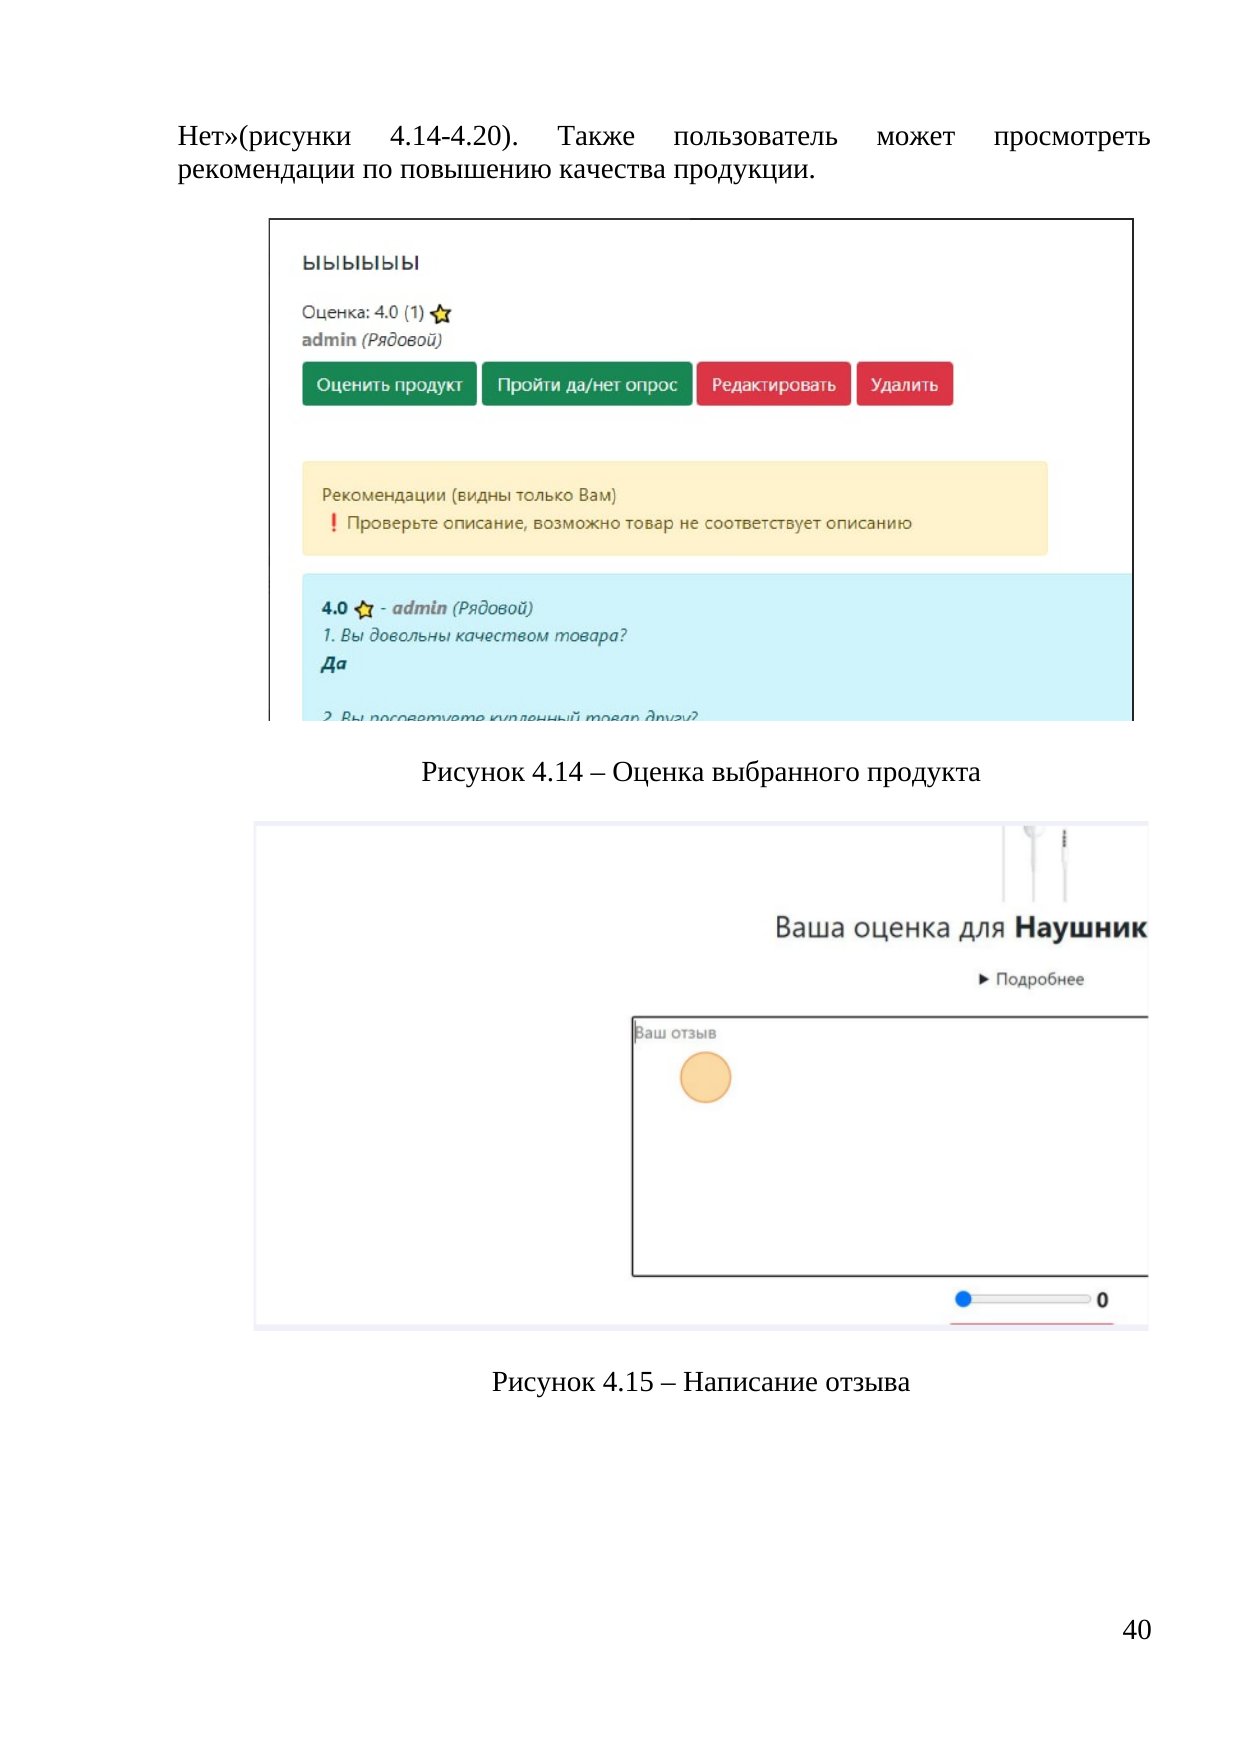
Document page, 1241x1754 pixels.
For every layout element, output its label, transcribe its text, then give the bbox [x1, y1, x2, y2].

text Рисунок 4.14 – Оценка выбранного продукта [177, 754, 1152, 788]
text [177, 118, 1152, 185]
picture [268, 218, 1134, 721]
picture [253, 821, 1149, 1331]
text Рисунок 4.15 – Написание отзыва [177, 1364, 1152, 1397]
